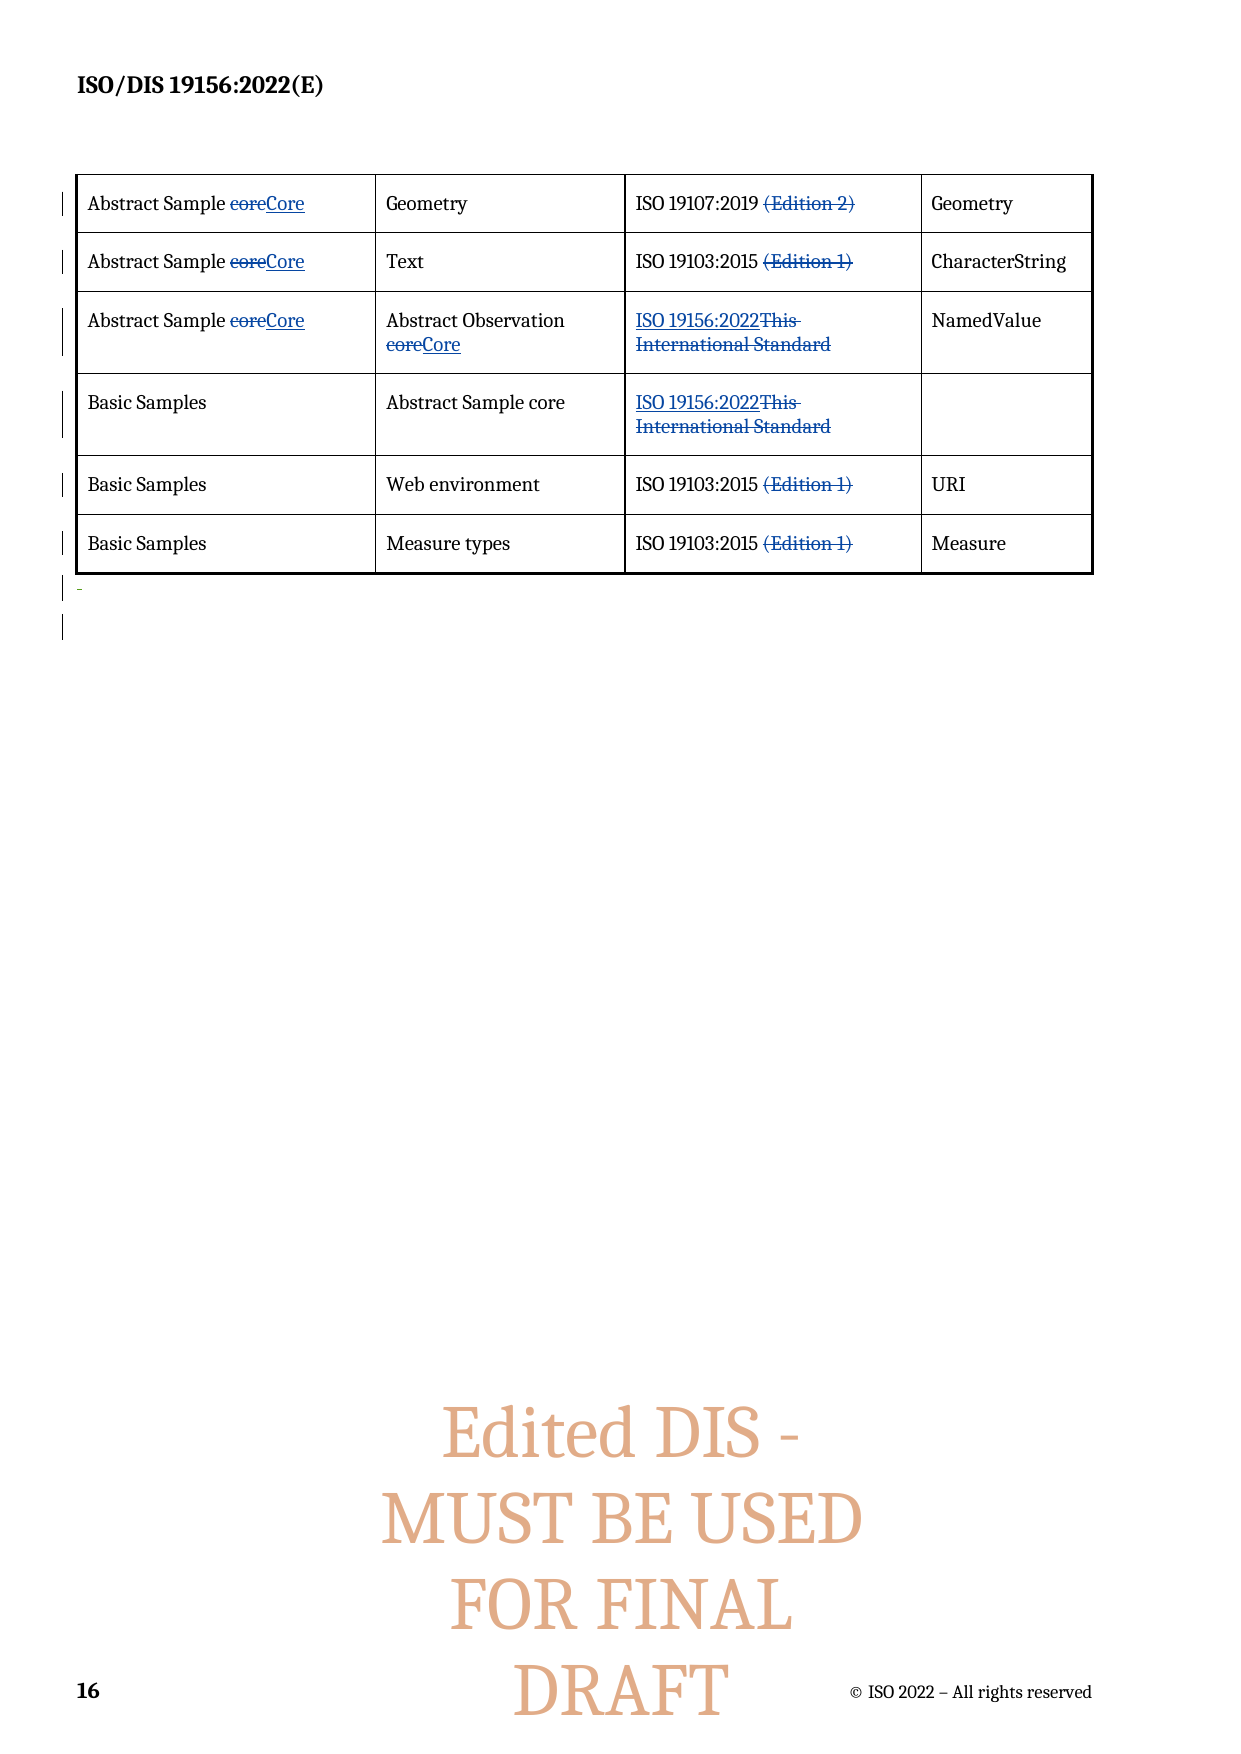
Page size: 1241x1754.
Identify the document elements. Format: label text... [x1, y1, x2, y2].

table_cell CharacterString [922, 233, 1091, 291]
table_cell Measure types [376, 515, 624, 572]
table_cell [922, 374, 1091, 455]
table_cell Text [376, 233, 624, 291]
table_cell ISO 19103:2015 [626, 233, 921, 291]
table_cell URI [922, 456, 1091, 513]
table_cell Basic Samples [78, 374, 375, 455]
table_cell NamedValue [922, 292, 1091, 373]
table_cell ISO 19103:2015 [626, 456, 921, 513]
table_cell [626, 292, 921, 373]
table_cell ISO 19107:2019 [626, 175, 921, 232]
table_cell Abstract Sample [78, 292, 375, 373]
table_cell Geometry [376, 175, 624, 232]
table_cell Abstract Sample core [376, 374, 624, 455]
table_cell [626, 374, 921, 455]
table_cell ISO 19103:2015 [626, 515, 921, 572]
table_cell Abstract Sample [78, 175, 375, 232]
table_cell Web environment [376, 456, 624, 513]
table_cell Basic Samples [78, 515, 375, 572]
table_cell Measure [922, 515, 1091, 572]
table_cell Basic Samples [78, 456, 375, 513]
table_cell Abstract Sample [78, 233, 375, 291]
table_cell Geometry [922, 175, 1091, 232]
table_cell Abstract Observation [376, 292, 624, 373]
